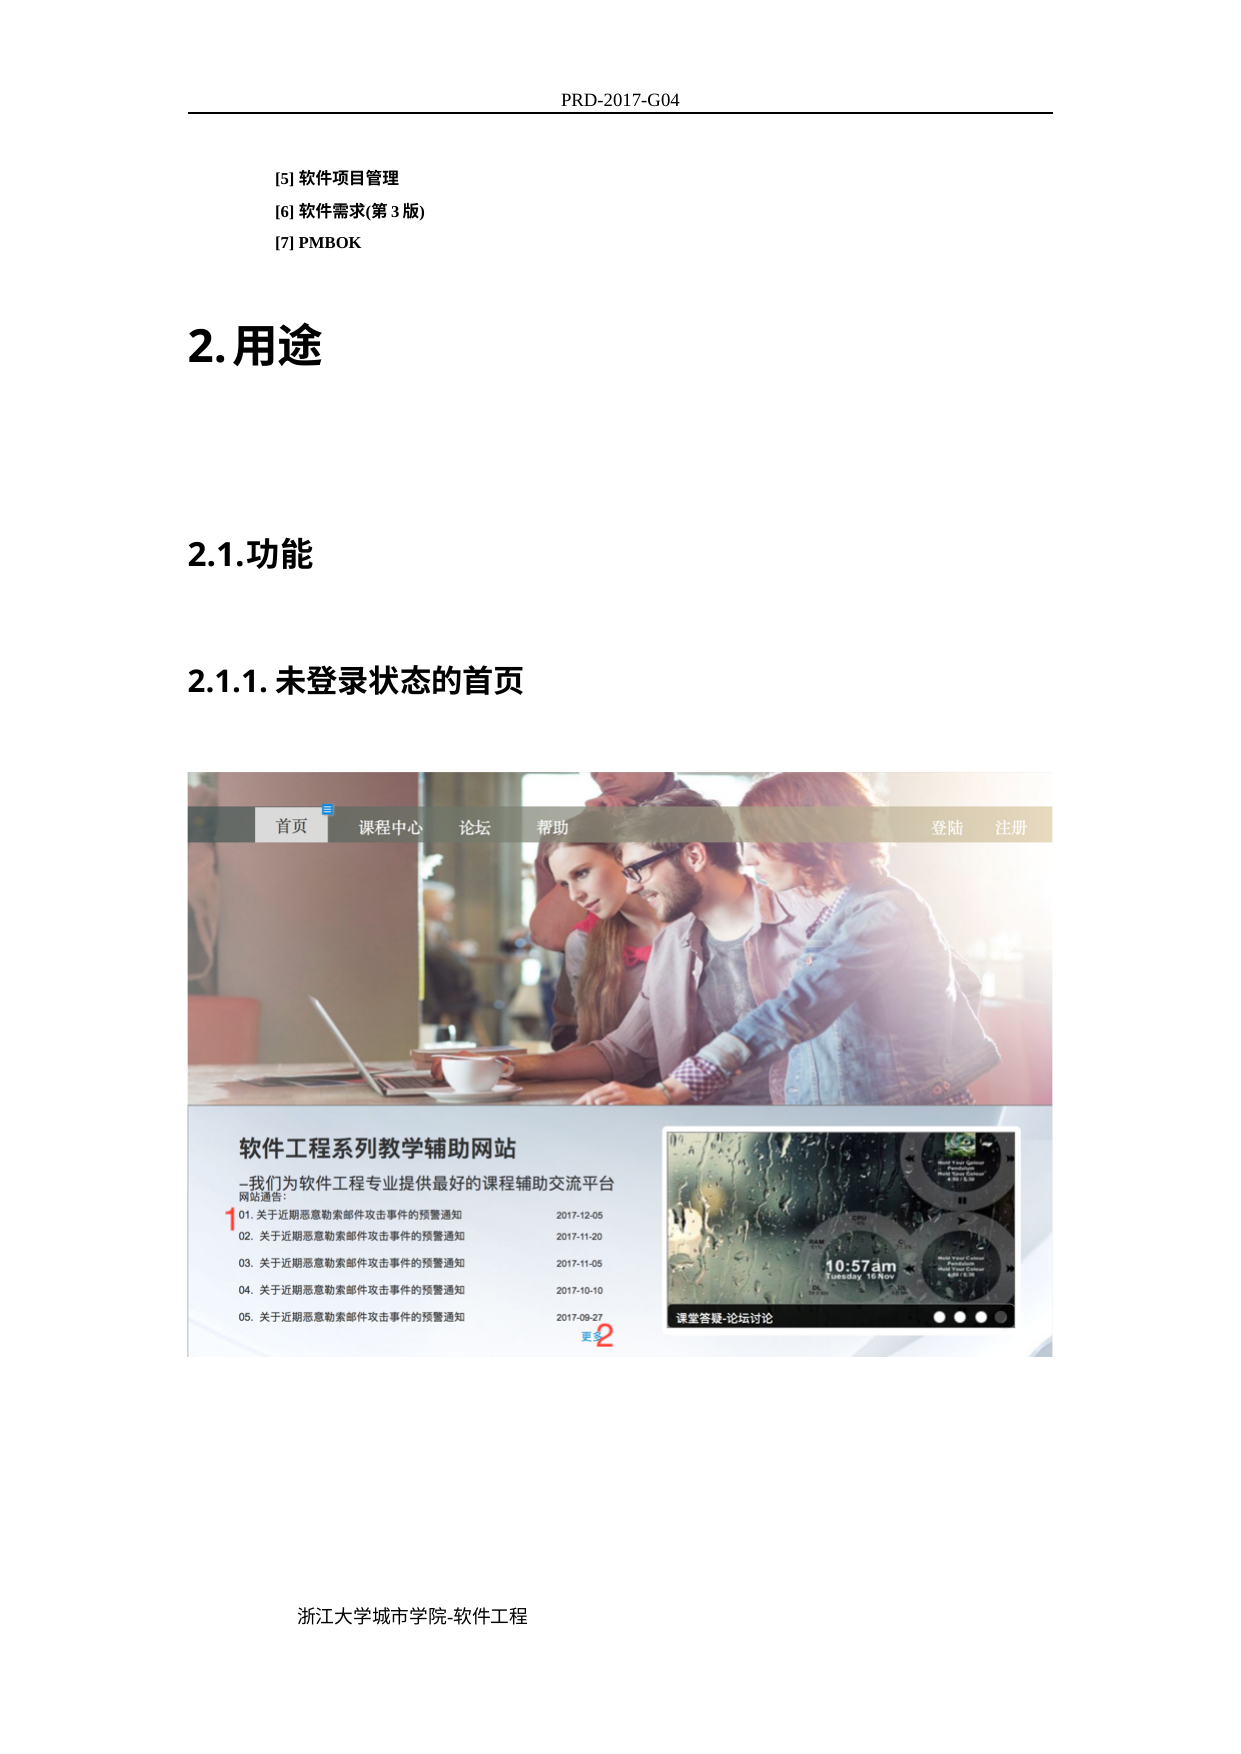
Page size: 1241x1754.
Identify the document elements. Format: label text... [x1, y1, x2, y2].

text [7] PMBOK [231, 226, 1053, 258]
text [6] 软件需求(第3版) [231, 193, 1053, 226]
text [5] 软件项目管理 [231, 161, 1053, 193]
subtitle 功能 [187, 519, 1053, 584]
subtitle 未登录状态的首页 [187, 647, 1053, 712]
subtitle 用途 [187, 294, 1053, 391]
picture [187, 772, 1053, 1357]
